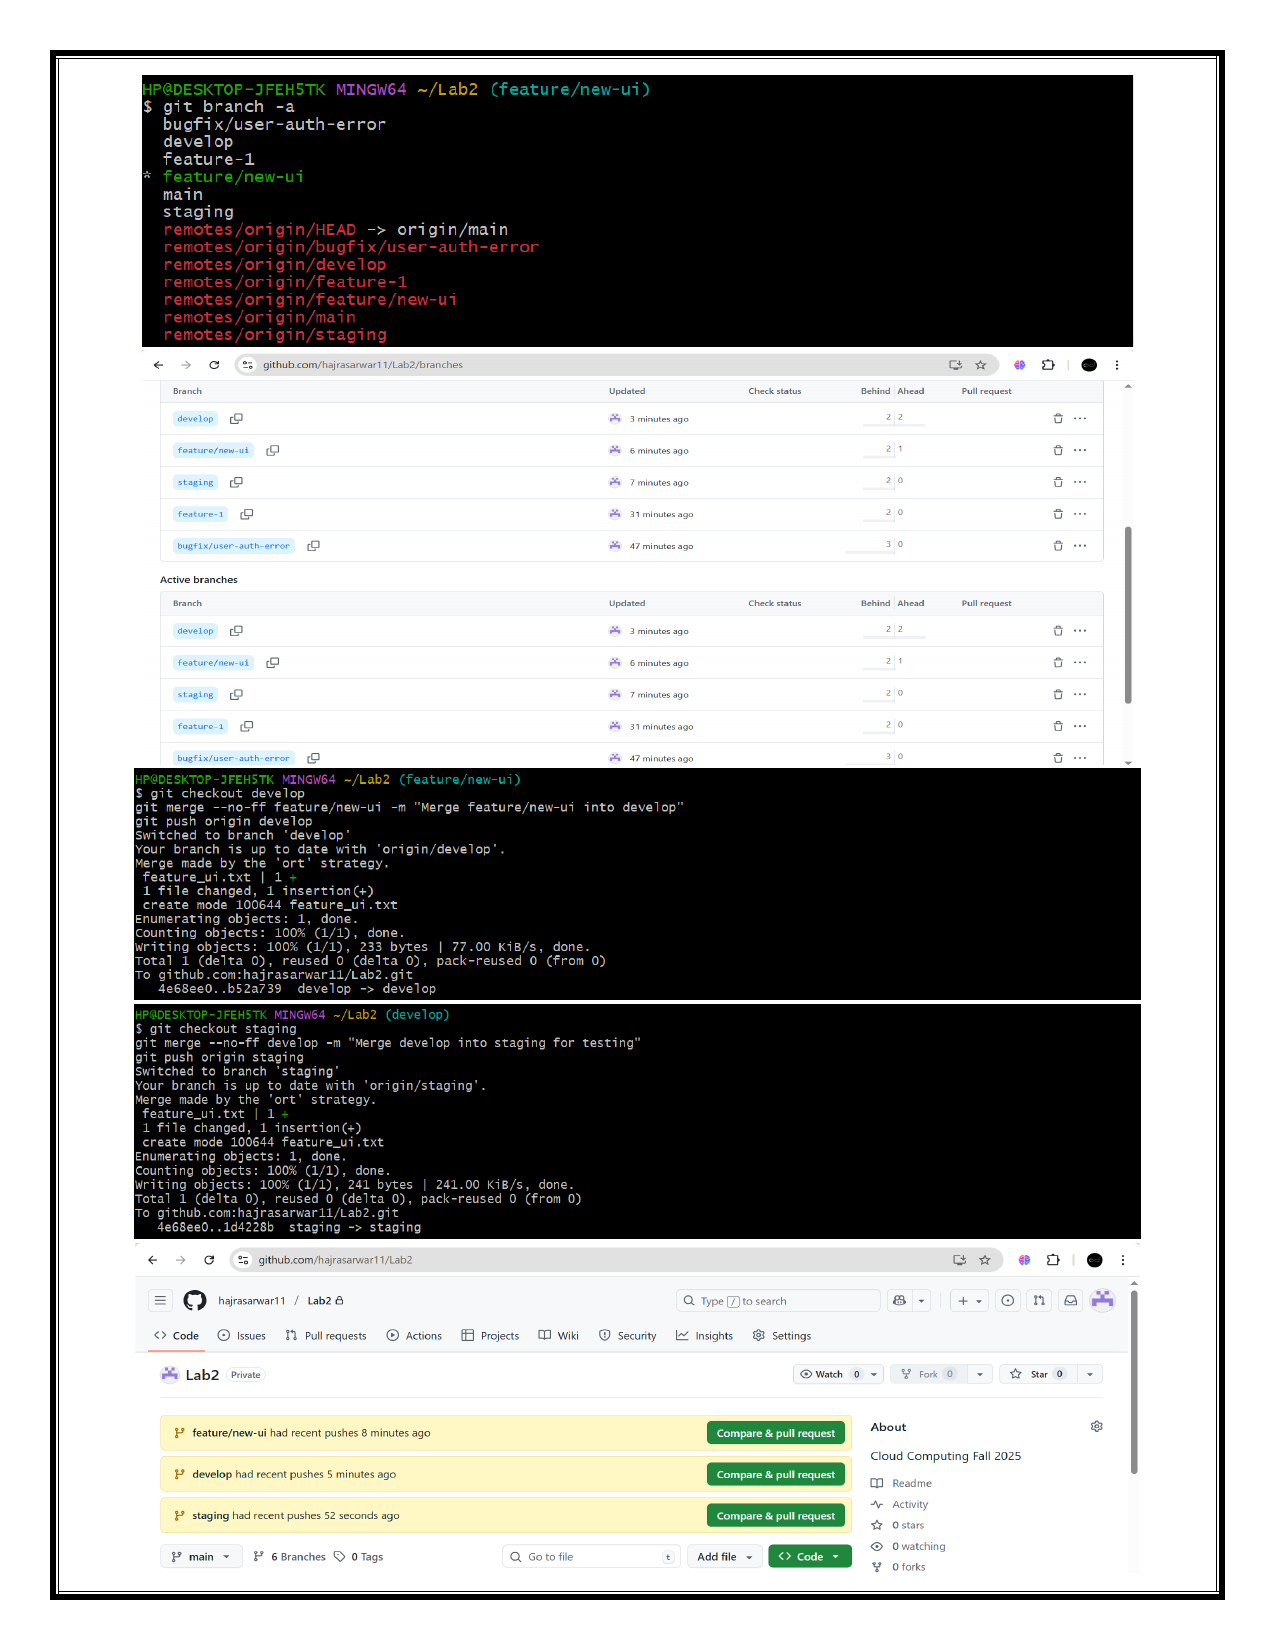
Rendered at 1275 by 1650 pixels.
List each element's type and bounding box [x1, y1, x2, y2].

picture [142, 75, 1134, 347]
picture [135, 1243, 1140, 1573]
picture [134, 768, 1141, 1000]
picture [141, 350, 1134, 765]
picture [134, 1004, 1141, 1239]
